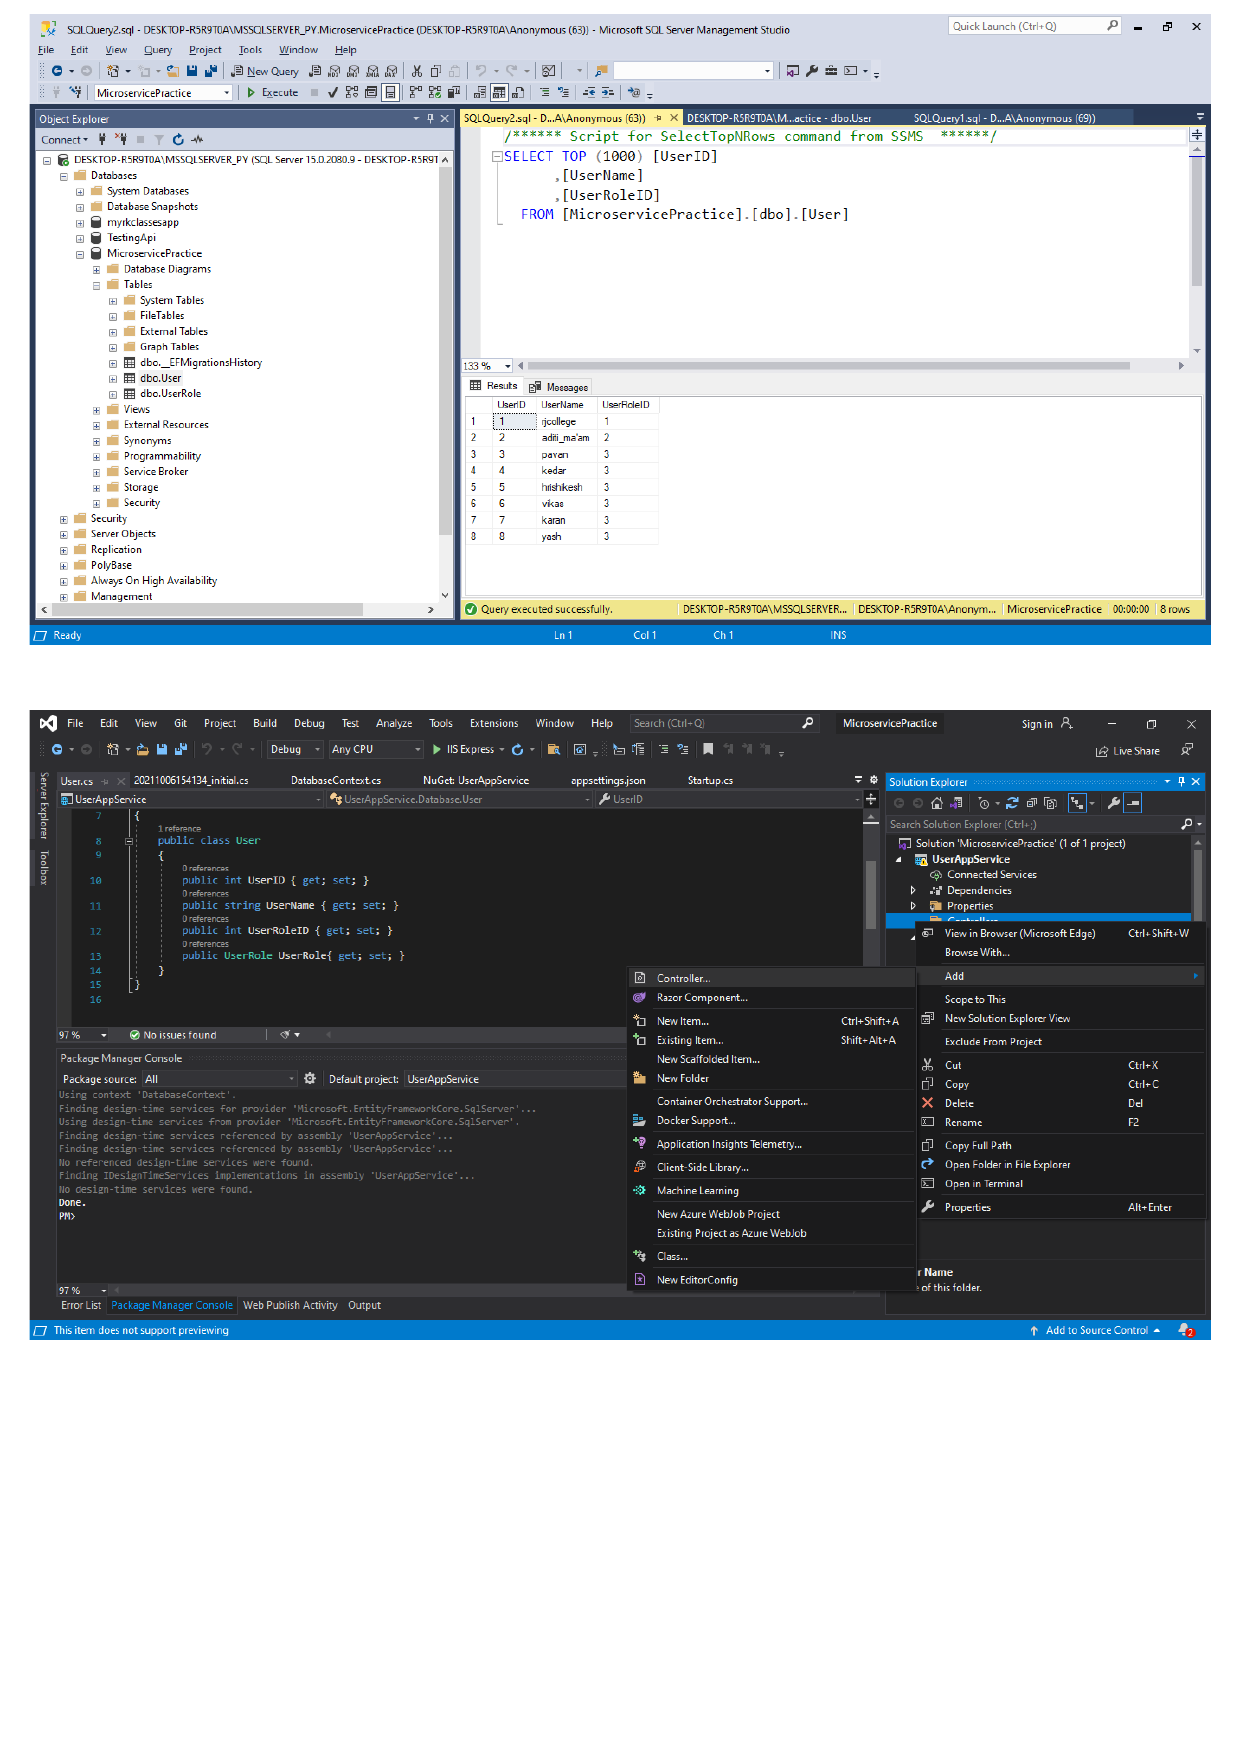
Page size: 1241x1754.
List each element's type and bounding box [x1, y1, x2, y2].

picture [29, 710, 1211, 1340]
picture [29, 14, 1211, 645]
